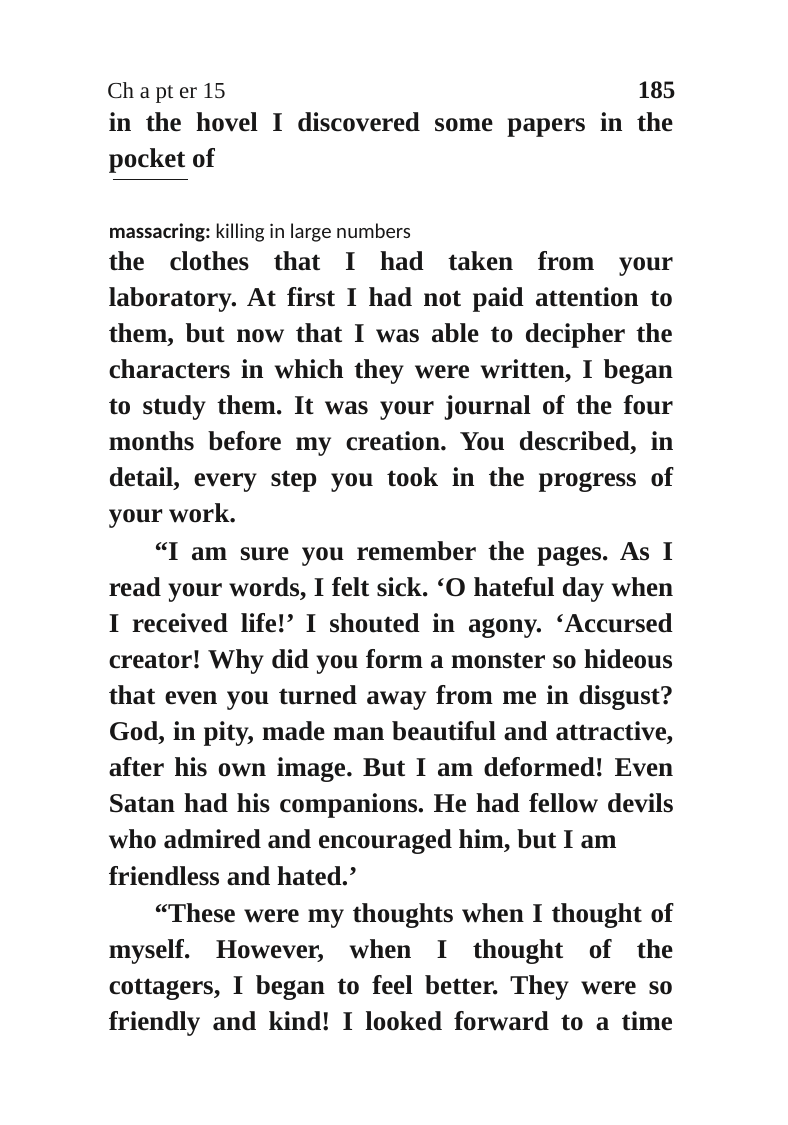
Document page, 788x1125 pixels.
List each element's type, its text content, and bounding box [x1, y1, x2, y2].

text the clothes that I had taken from your laboratory. At first I had not paid attention to them, but now that I was able to decipher the characters in which they were written, I began to study them. It was your journal of the four months before my creation. You described, in detail, every step you took in the progress of your work. [108, 245, 674, 529]
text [108, 897, 674, 1036]
text “I am sure you remember the pages. As I read your words, I felt sick. ‘O hateful day when I received life!’ I shouted in agony. ‘Accursed creator! Why did you form a monster so hideous that even you turned away from me in disgust? God, in pity, made man beautiful and attractive, after his own image. But I am deformed! Even Satan had his companions. He had fellow devils who admired and encouraged him, but I am [108, 534, 674, 854]
text friendless and hated.’ [108, 860, 674, 891]
text massacring: killing in large numbers [108, 218, 675, 243]
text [108, 106, 674, 173]
